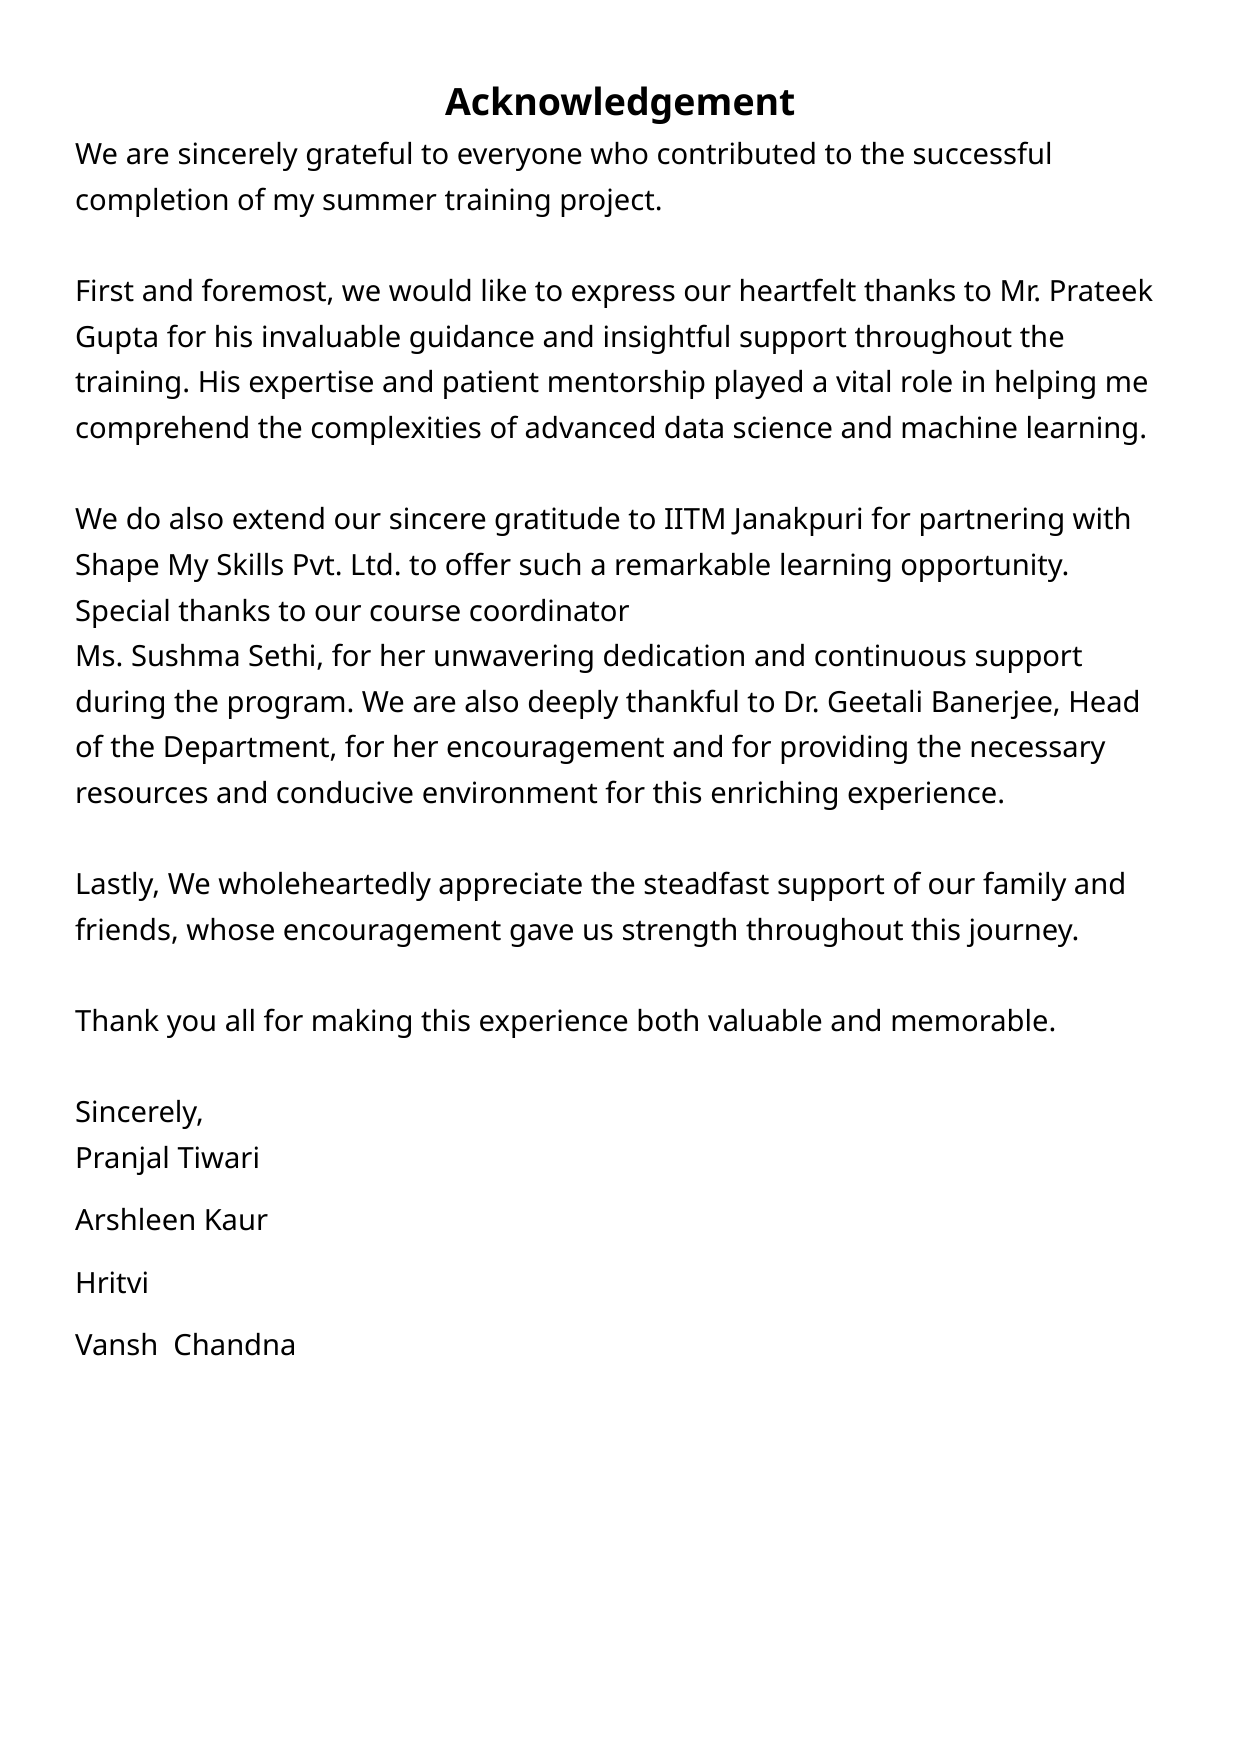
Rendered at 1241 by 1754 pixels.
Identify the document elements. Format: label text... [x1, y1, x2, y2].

text Lastly, We wholeheartedly appreciate the steadfast support of our family and friends, whose encouragement gave us strength throughout this journey. [75, 864, 1165, 949]
text Acknowledgement [75, 75, 1165, 126]
text Ms. Sushma Sethi, for her unwavering dedication and continuous support during the program. We are also deeply thankful to Dr. Geetali Banerjee, Head of the Department, for her encouragement and for providing the necessary resources and conducive environment for this enriching experience. [75, 636, 1165, 812]
text Pranjal Tiwari [75, 1137, 1165, 1177]
text We do also extend our sincere gratitude to IITM Janakpuri for partnering with Shape My Skills Pvt. Ltd. to offer such a remarkable learning opportunity. Special thanks to our course coordinator [75, 499, 1165, 629]
text We are sincerely grateful to everyone who contributed to the successful completion of my summer training project. [75, 134, 1165, 219]
text Vansh Chandna [75, 1324, 1165, 1364]
text Hritvi [75, 1262, 1165, 1302]
text Sincerely, [75, 1092, 1165, 1131]
text First and foremost, we would like to express our heartfelt thanks to Mr. Prateek Gupta for his invaluable guidance and insightful support throughout the training. His expertise and patient mentorship played a vital role in helping me comprehend the complexities of advanced data science and machine learning. [75, 271, 1165, 447]
text Thank you all for making this experience both valuable and memorable. [75, 1001, 1165, 1040]
text Arshleen Kaur [75, 1200, 1165, 1239]
